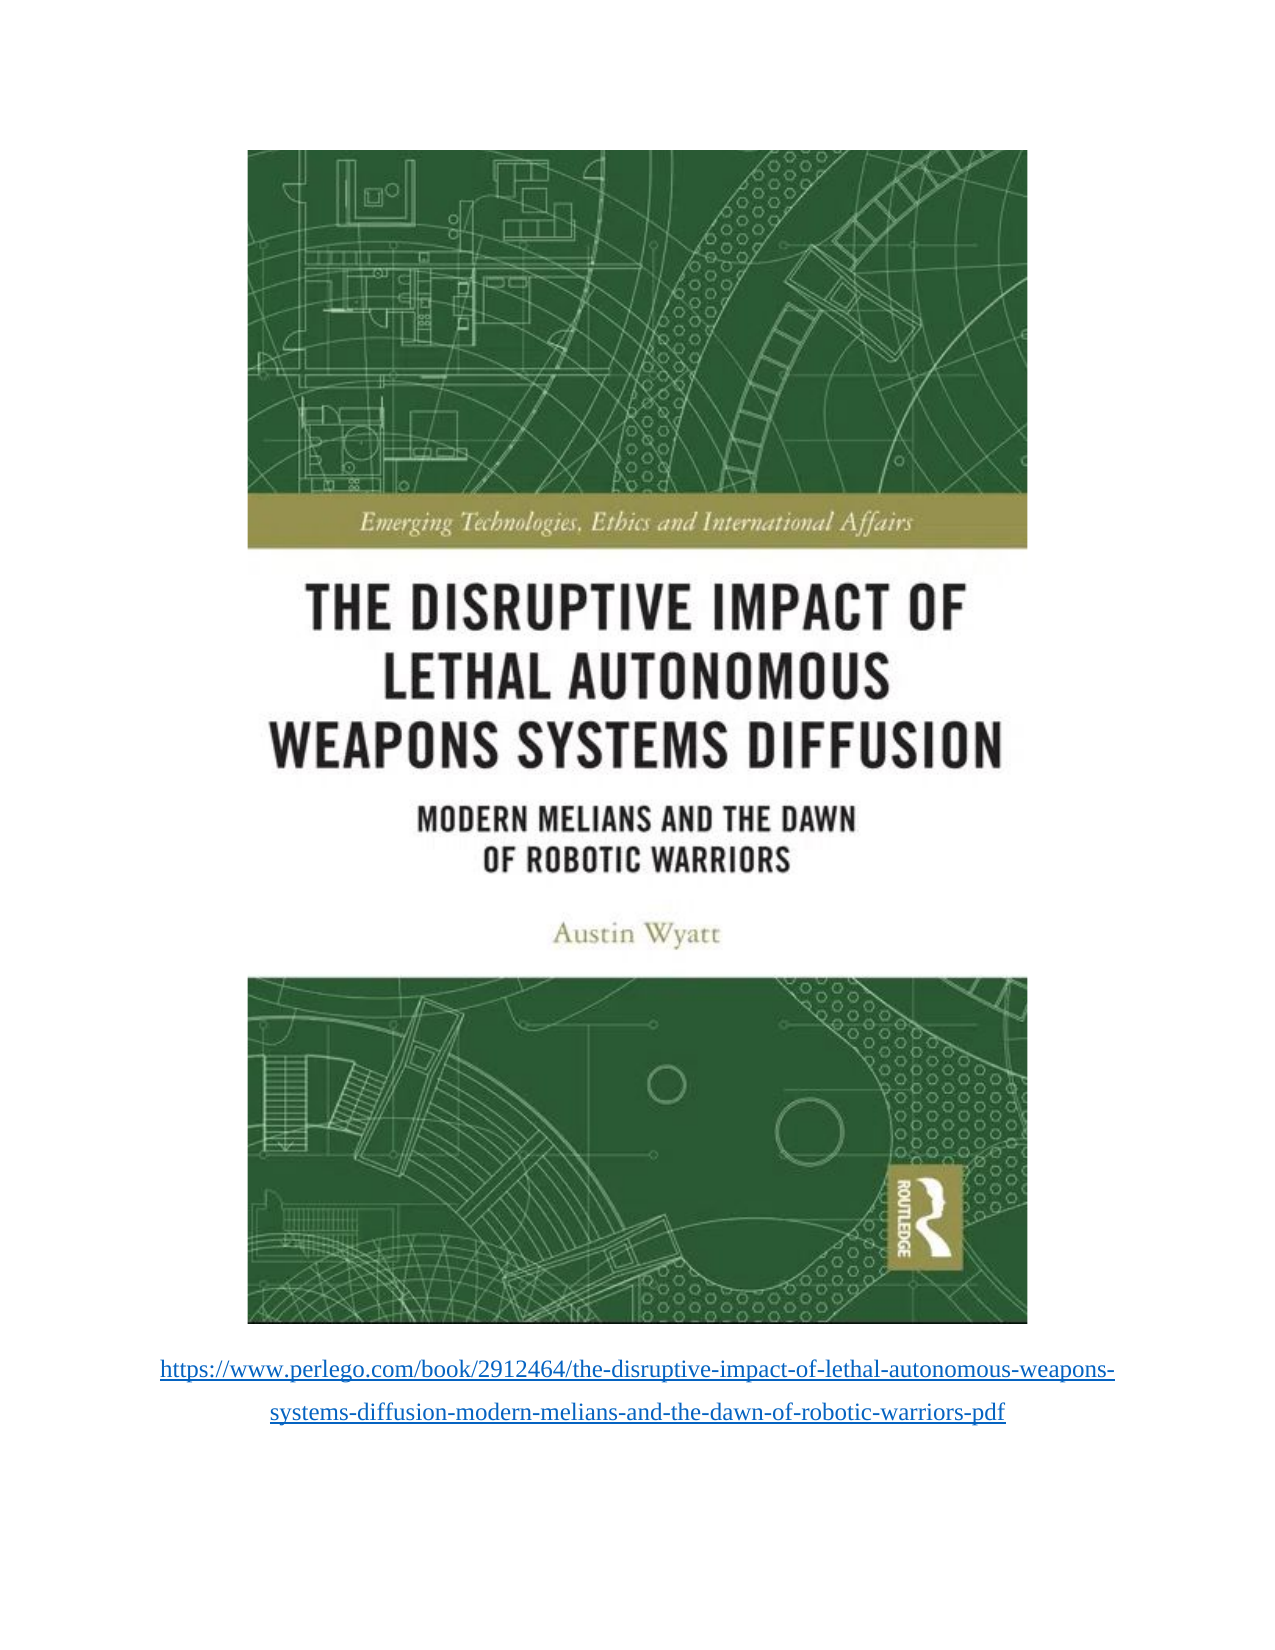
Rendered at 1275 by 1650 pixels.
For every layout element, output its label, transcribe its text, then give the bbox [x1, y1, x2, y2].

picture [247, 150, 1028, 1324]
text https://www.perlego.com/book/2912464/the-disruptive-impact-of-lethal-autonomous-weapons-systems-diffusion-modern-melians-and-the-dawn-of-robotic-warriors-pdf [150, 1354, 1125, 1426]
